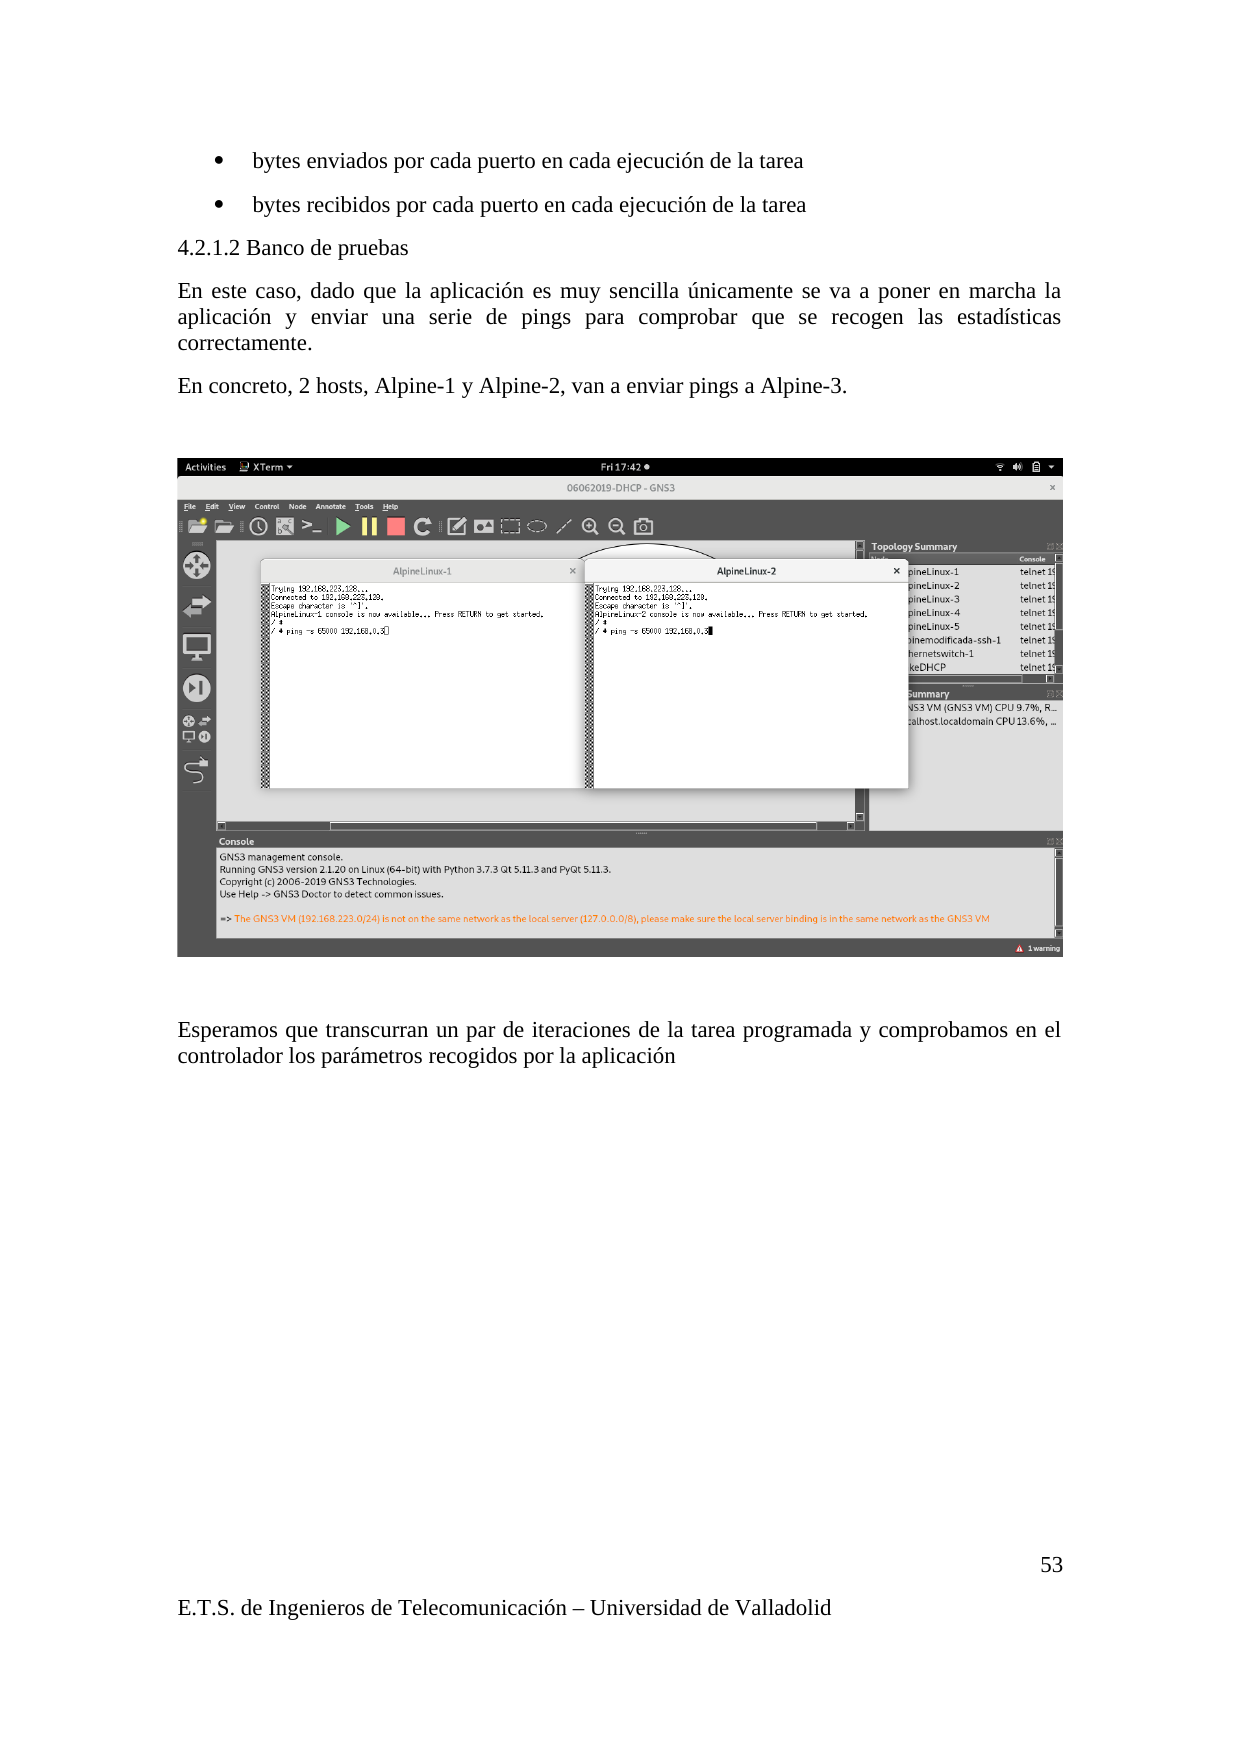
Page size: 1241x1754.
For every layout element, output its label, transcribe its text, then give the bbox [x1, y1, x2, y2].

picture [177, 458, 1063, 957]
text 4.2.1.2 Banco de pruebas [177, 234, 1063, 260]
text En concreto, 2 hosts, Alpine-1 y Alpine-2, van a enviar pings a Alpine-3. [177, 372, 1063, 399]
list bytes recibidos por cada puerto en cada ejecución de la tarea [215, 191, 1063, 217]
list bytes enviados por cada puerto en cada ejecución de la tarea [215, 148, 1063, 174]
text En este caso, dado que la aplicación es muy sencilla únicamente se va a poner en marcha la aplicación y enviar una serie de pings para comprobar que se recogen las estadísticas correctamente. [177, 277, 1063, 356]
text Esperamos que transcurran un par de iteraciones de la tarea programada y comprobamos en el controlador los parámetros recogidos por la aplicación [177, 1016, 1063, 1069]
